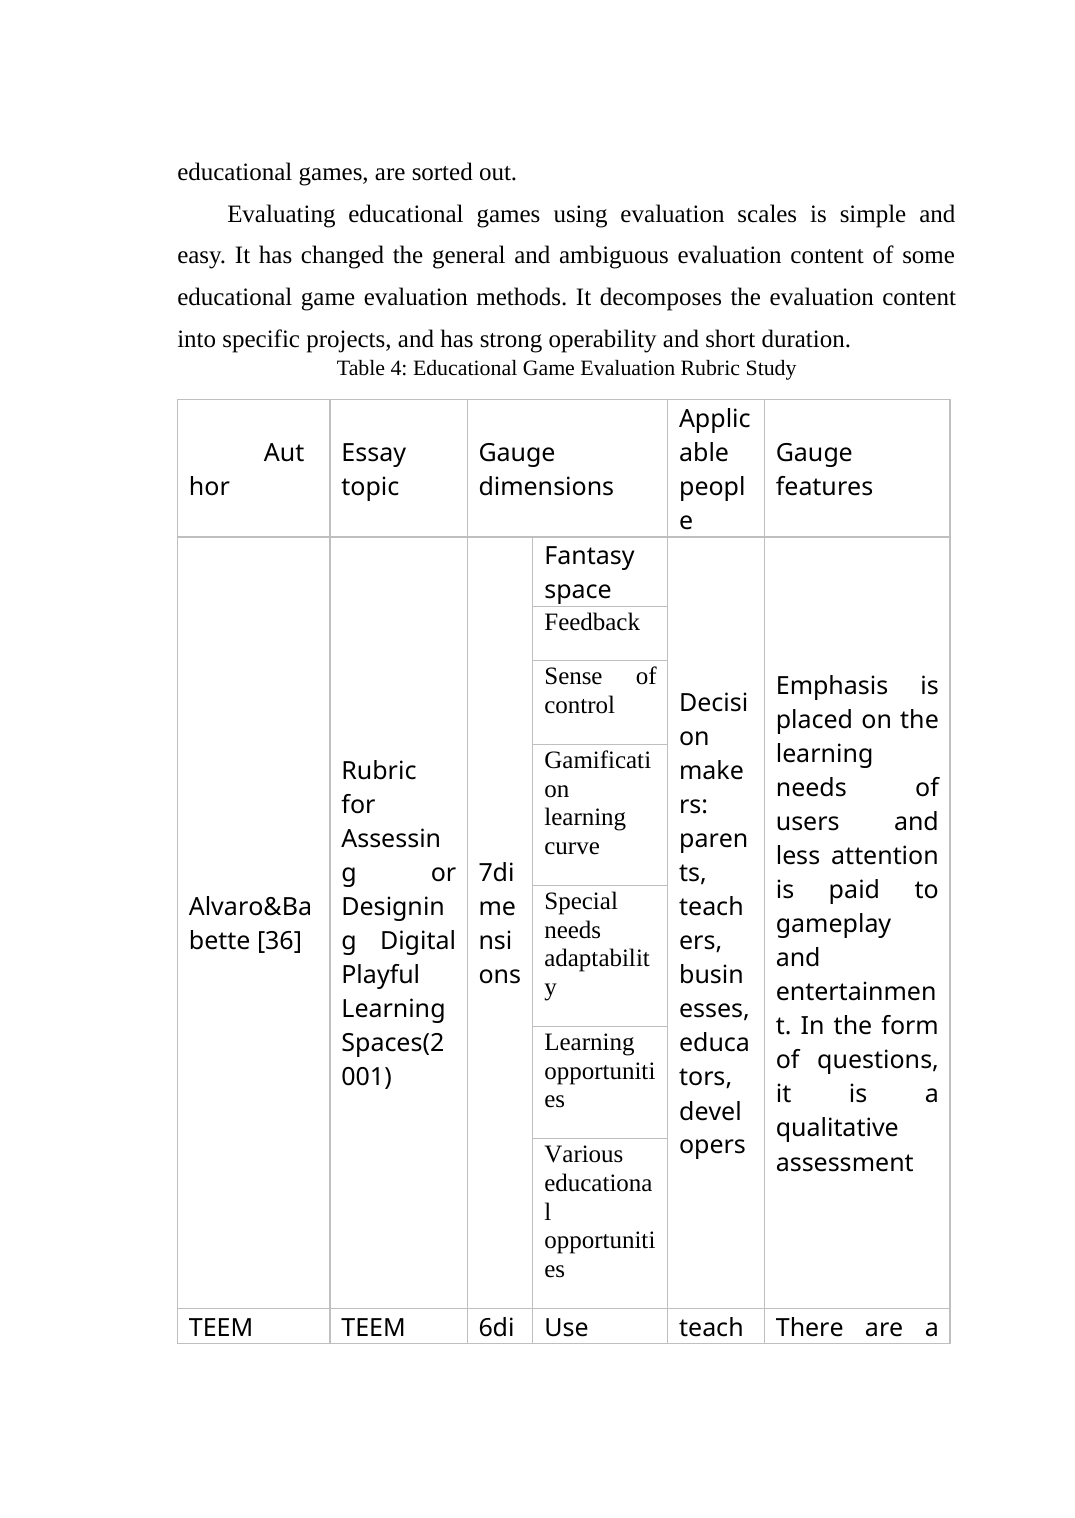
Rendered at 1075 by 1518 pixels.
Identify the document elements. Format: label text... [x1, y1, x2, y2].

table_header Gauge features [765, 400, 949, 536]
table_header Applicable people [668, 400, 764, 536]
table_header Author [178, 400, 329, 536]
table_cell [178, 1309, 329, 1343]
table_cell 6dimensions [468, 1309, 532, 1343]
table_cell teachers [668, 1309, 764, 1343]
table_cell Use profile [533, 1309, 667, 1343]
text Evaluating educational games using evaluation scales is simple and easy. It has changed the general and ambiguous evaluation content of some educational game evaluation methods. It decomposes the evaluation content into specific projects, and has strong operability and short duration. [177, 189, 956, 355]
table_header Gauge dimensions [468, 400, 667, 536]
table_cell Feedback [533, 607, 667, 660]
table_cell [331, 1309, 467, 1343]
table_header Essay topic [331, 400, 467, 536]
table_cell Gamification learning curve [533, 745, 667, 885]
table_cell Fantasy space [533, 538, 667, 606]
table_cell Learning opportunities [533, 1027, 667, 1138]
table_cell Emphasis is placed on the learning needs of users and less attention is paid to gameplay and entertainment. In the form of questions, it is a qualitative assessment [765, 538, 949, 1308]
table_cell Special needs adaptability [533, 886, 667, 1026]
table_cell Sense of control [533, 661, 667, 744]
table_cell Rubric for Assessing or Designing Digital Playful Learning Spaces(2001) [331, 538, 467, 1308]
table_cell Various educational opportunities [533, 1139, 667, 1308]
text Table 4: Educational Game Evaluation Rubric Study [177, 355, 956, 381]
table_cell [765, 1309, 949, 1343]
table_cell Decision makers: parents, teachers, businesses, educators, developers [668, 538, 764, 1308]
table_cell 7dimensions [468, 538, 532, 1308]
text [177, 147, 956, 189]
table_cell Alvaro&Babette [36] [178, 538, 329, 1308]
